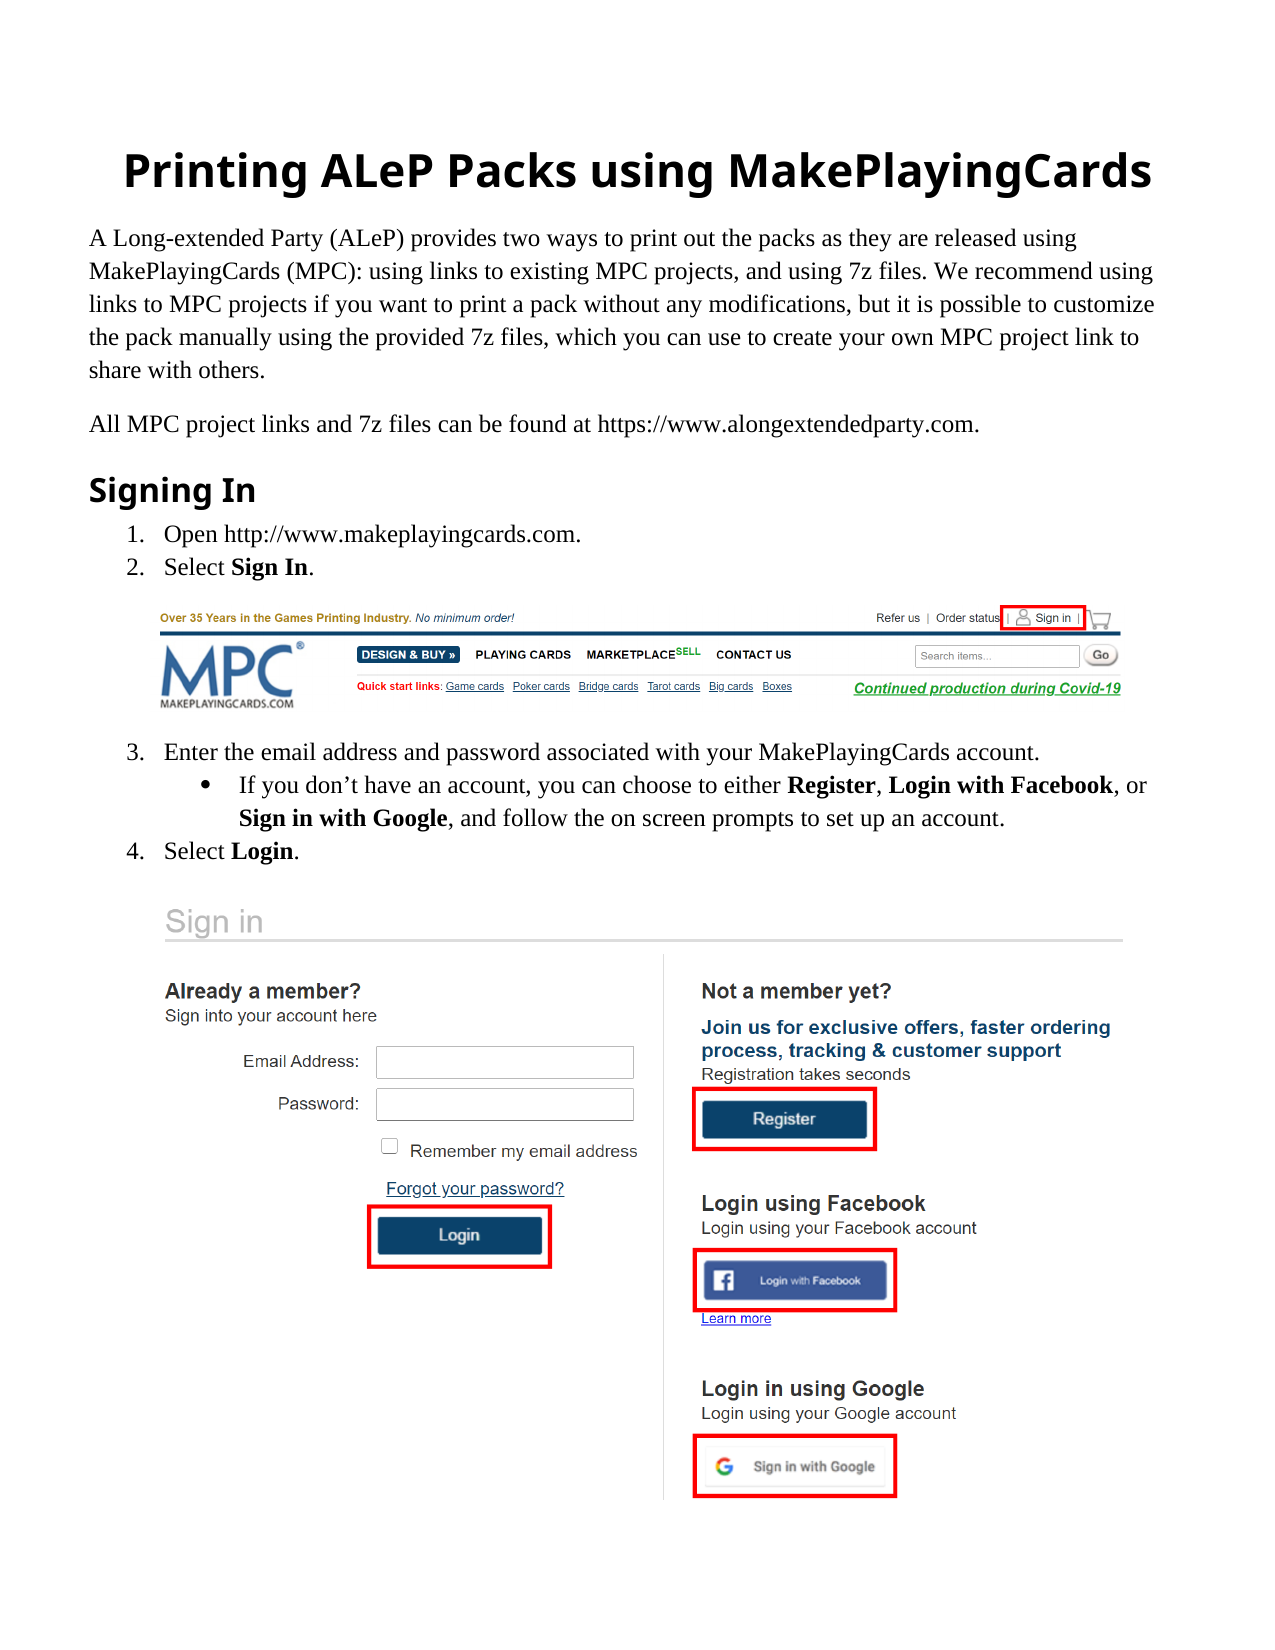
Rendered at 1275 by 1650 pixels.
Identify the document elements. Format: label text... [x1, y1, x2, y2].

picture [150, 605, 1125, 712]
list Select Sign In. [126, 552, 1186, 581]
list Open http://www.makeplayingcards.com. [126, 519, 1186, 548]
text All MPC project links and 7z files can be found at https://www.alongextendedparty.com. [88, 409, 1186, 437]
text A Long-extended Party (ALeP) provides two ways to print out the packs as they are released using MakePlayingCards (MPC): using links to existing MPC projects, and using 7z files. We recommend using links to MPC projects if you want to print a pack without any modifications, but it is possible to customize the pack manually using the provided 7z files, which you can use to create your own MPC project link to share with others. [88, 223, 1186, 383]
list Enter the email address and password associated with your MakePlayingCards account. [126, 737, 1186, 766]
title Printing ALeP Packs using MakePlayingCards [88, 138, 1186, 201]
picture [149, 889, 1126, 1500]
list If you don’t have an account, you can choose to either Register, Login with Facebook, or Sign in with Google, and follow the on screen prompts to set up an account. [201, 770, 1186, 832]
subtitle Signing In [88, 467, 1186, 512]
list Select Login. [126, 836, 1186, 865]
